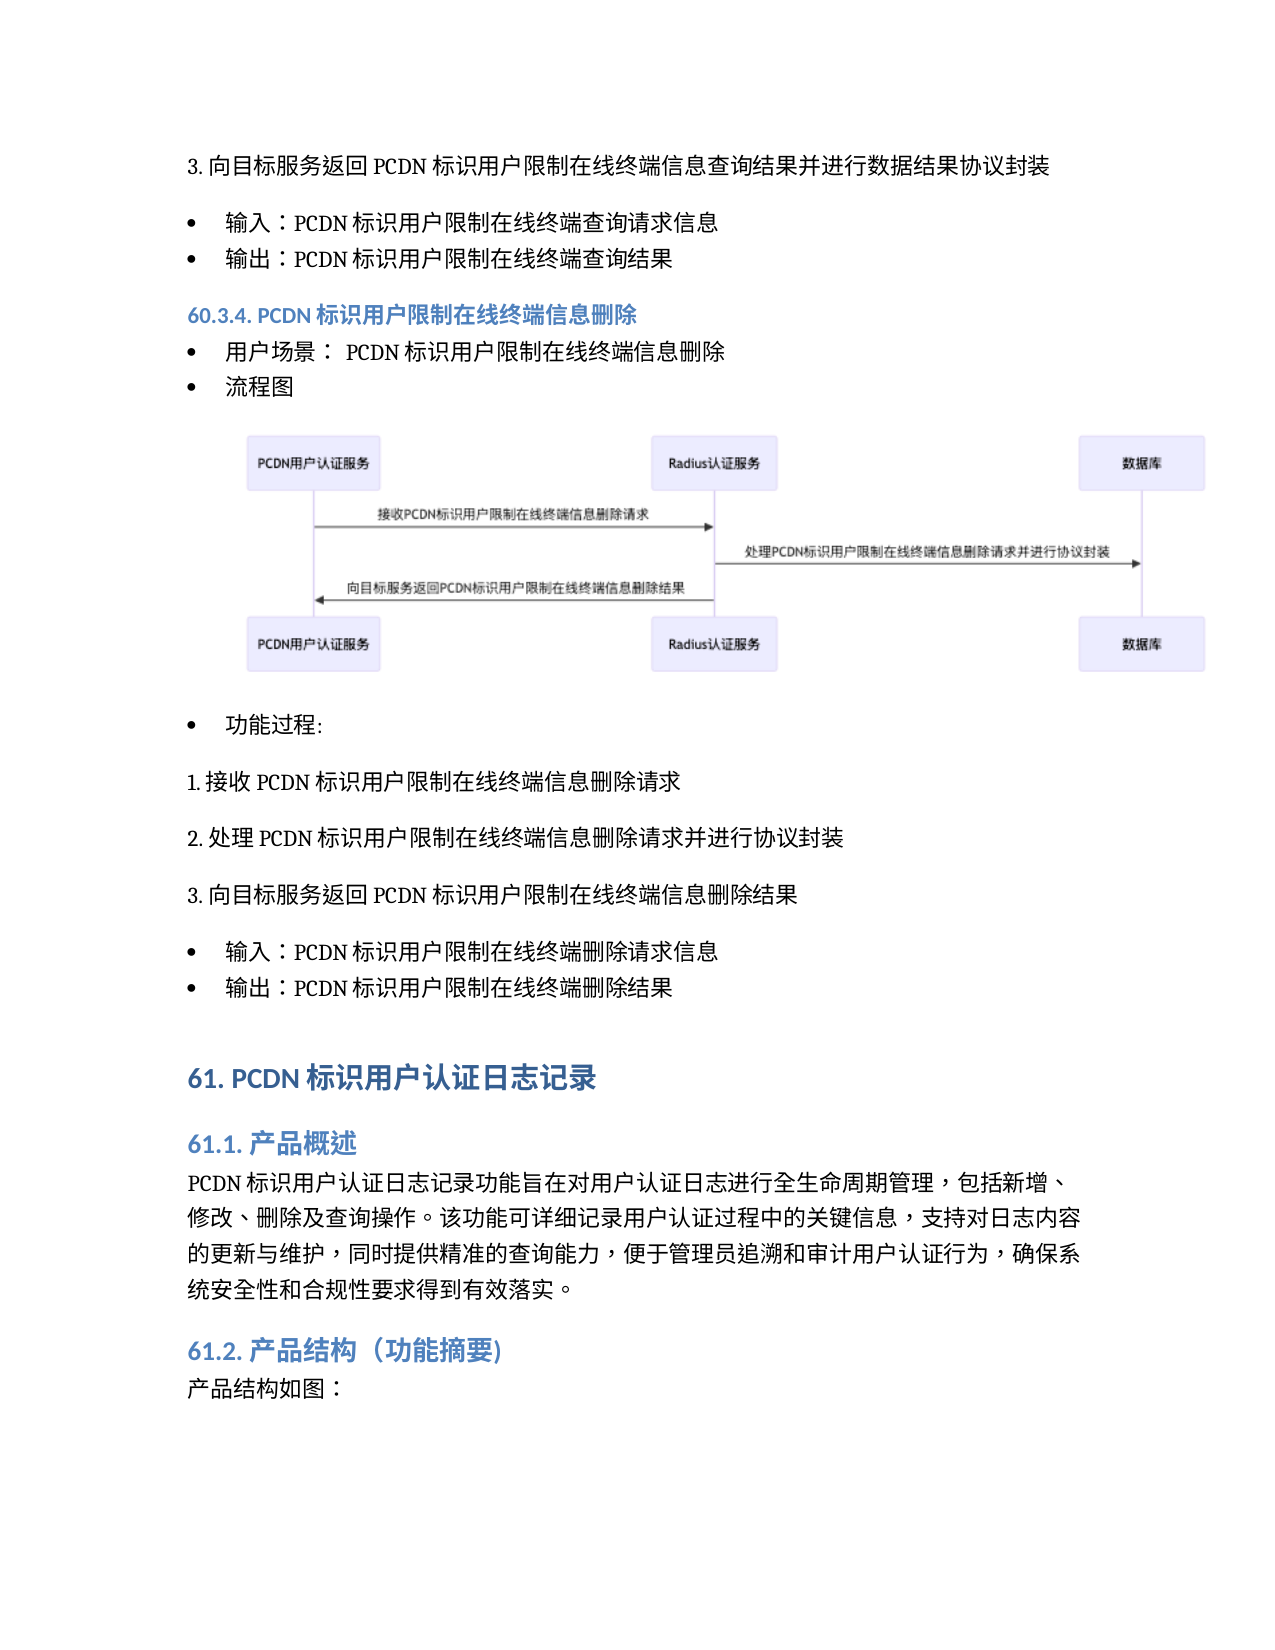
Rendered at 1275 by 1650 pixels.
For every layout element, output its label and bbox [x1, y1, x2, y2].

picture [206, 428, 1257, 684]
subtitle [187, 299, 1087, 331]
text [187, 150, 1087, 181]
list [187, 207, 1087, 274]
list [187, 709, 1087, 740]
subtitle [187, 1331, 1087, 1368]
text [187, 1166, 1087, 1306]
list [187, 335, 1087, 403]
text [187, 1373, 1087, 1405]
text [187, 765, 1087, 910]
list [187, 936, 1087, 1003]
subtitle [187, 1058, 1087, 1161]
